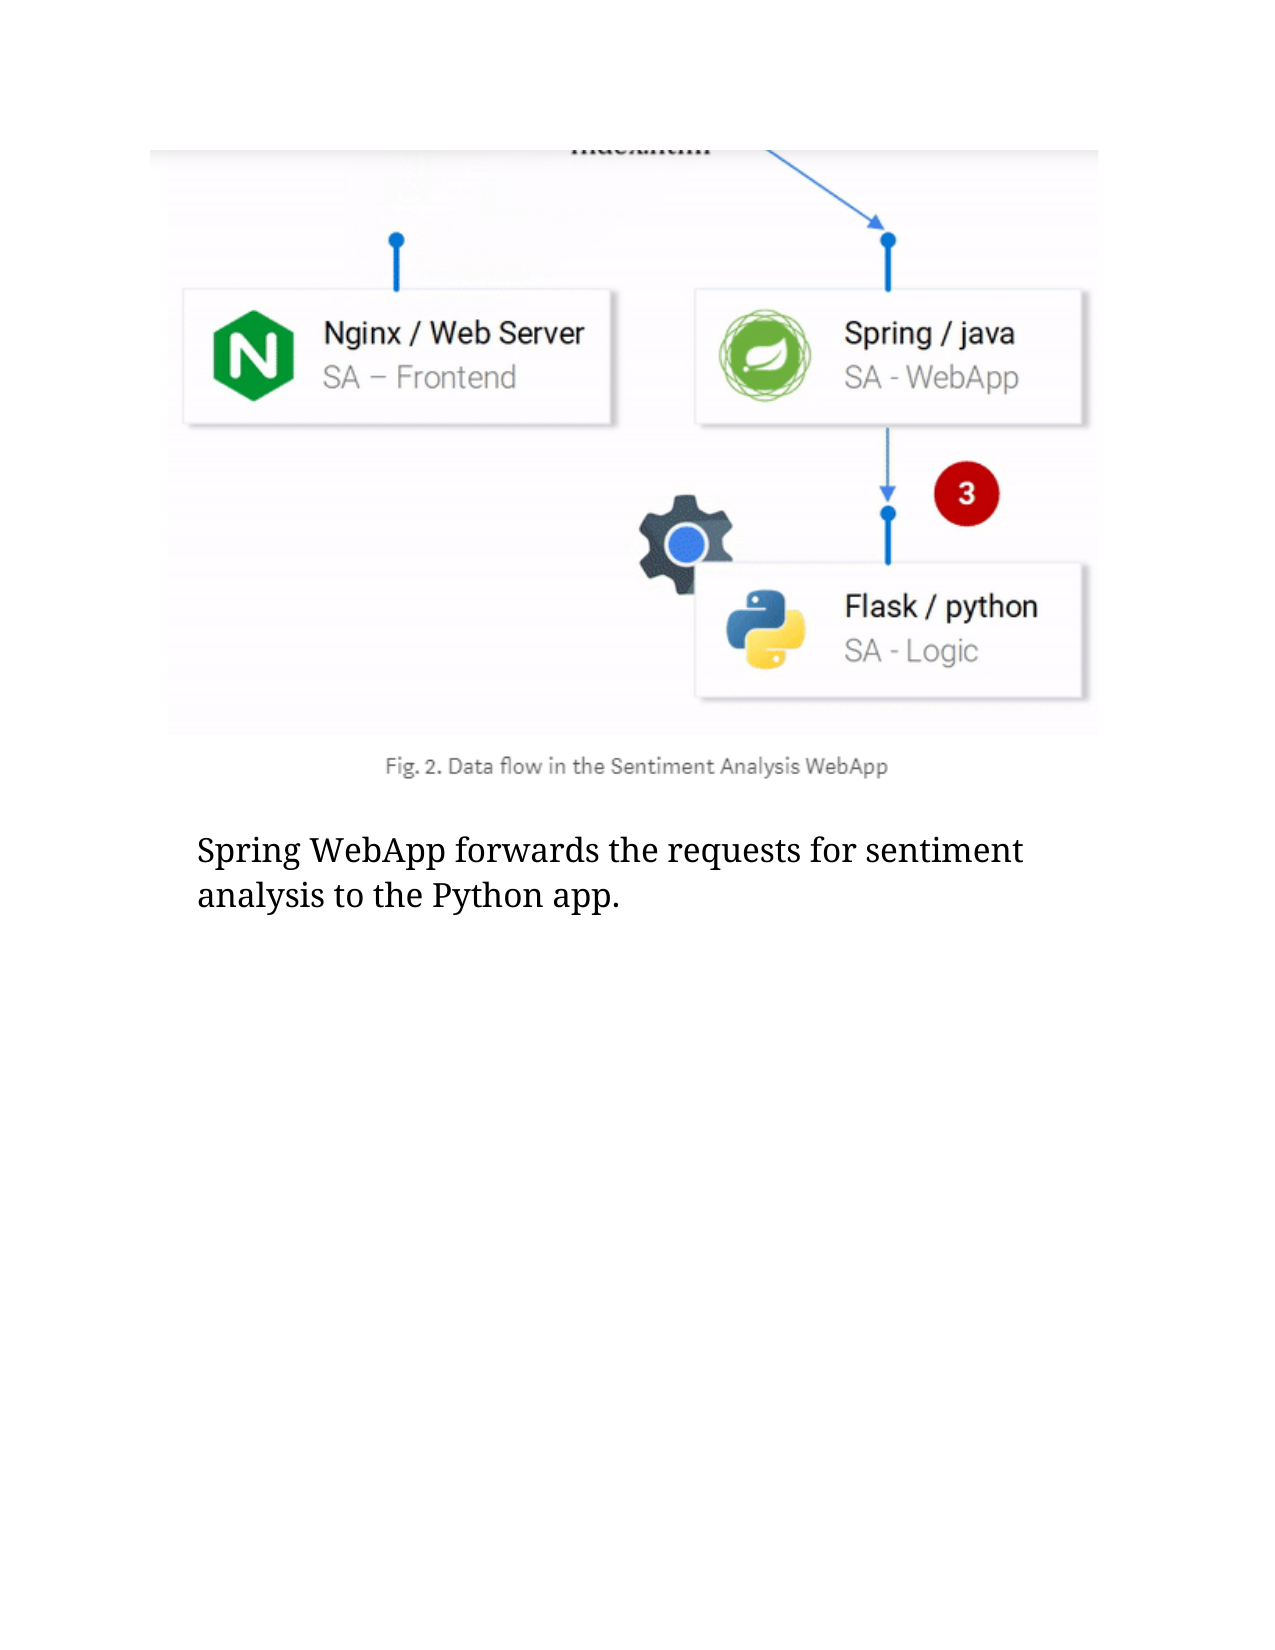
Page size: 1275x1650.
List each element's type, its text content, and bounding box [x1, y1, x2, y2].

text Spring WebApp forwards the requests for sentiment analysis to the Python app. [197, 827, 1125, 917]
picture [150, 150, 1099, 796]
